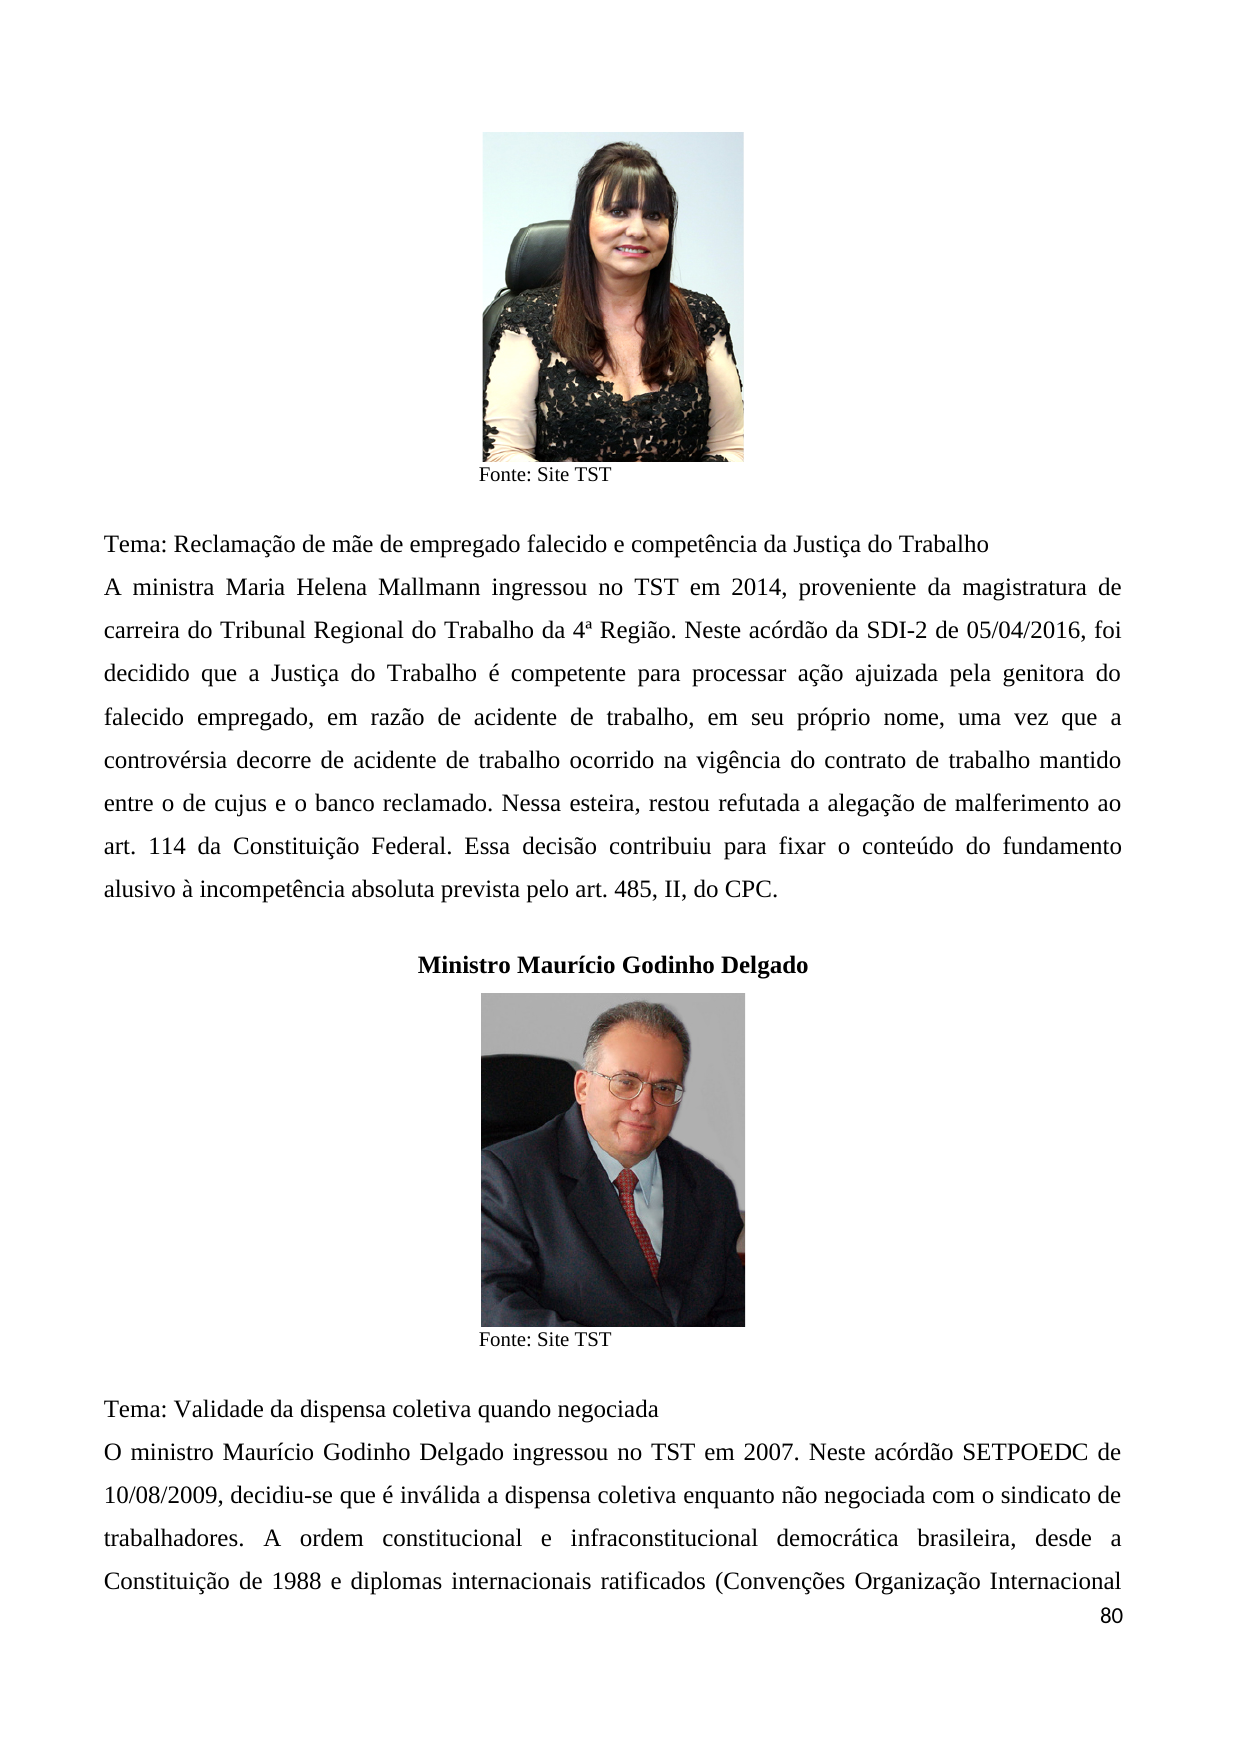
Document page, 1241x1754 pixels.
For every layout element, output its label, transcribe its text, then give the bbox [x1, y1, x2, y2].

text Tema: Reclamação de mãe de empregado falecido e competência da Justiça do Trabalho [103, 529, 1123, 558]
picture [481, 993, 746, 1327]
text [103, 1437, 1123, 1595]
text Fonte: Site TST [403, 462, 1123, 486]
text Tema: Validade da dispensa coletiva quando negociada [103, 1394, 1123, 1422]
text Fonte: Site TST [403, 1327, 1123, 1351]
text A ministra Maria Helena Mallmann ingressou no TST em 2014, proveniente da magistratura de carreira do Tribunal Regional do Trabalho da 4ª Região. Neste acórdão da SDI-2 de 05/04/2016, foi decidido que a Justiça do Trabalho é competente para processar ação ajuizada pela genitora do falecido empregado, em razão de acidente de trabalho, em seu próprio nome, uma vez que a controvérsia decorre de acidente de trabalho ocorrido na vigência do contrato de trabalho mantido entre o de cujus e o banco reclamado. Nessa esteira, restou refutada a alegação de malferimento ao art. 114 da Constituição Federal. Essa decisão contribuiu para fixar o conteúdo do fundamento alusivo à incompetência absoluta prevista pelo art. 485, II, do CPC. [103, 572, 1123, 903]
picture [482, 132, 744, 462]
text Ministro Maurício Godinho Delgado [103, 950, 1123, 979]
